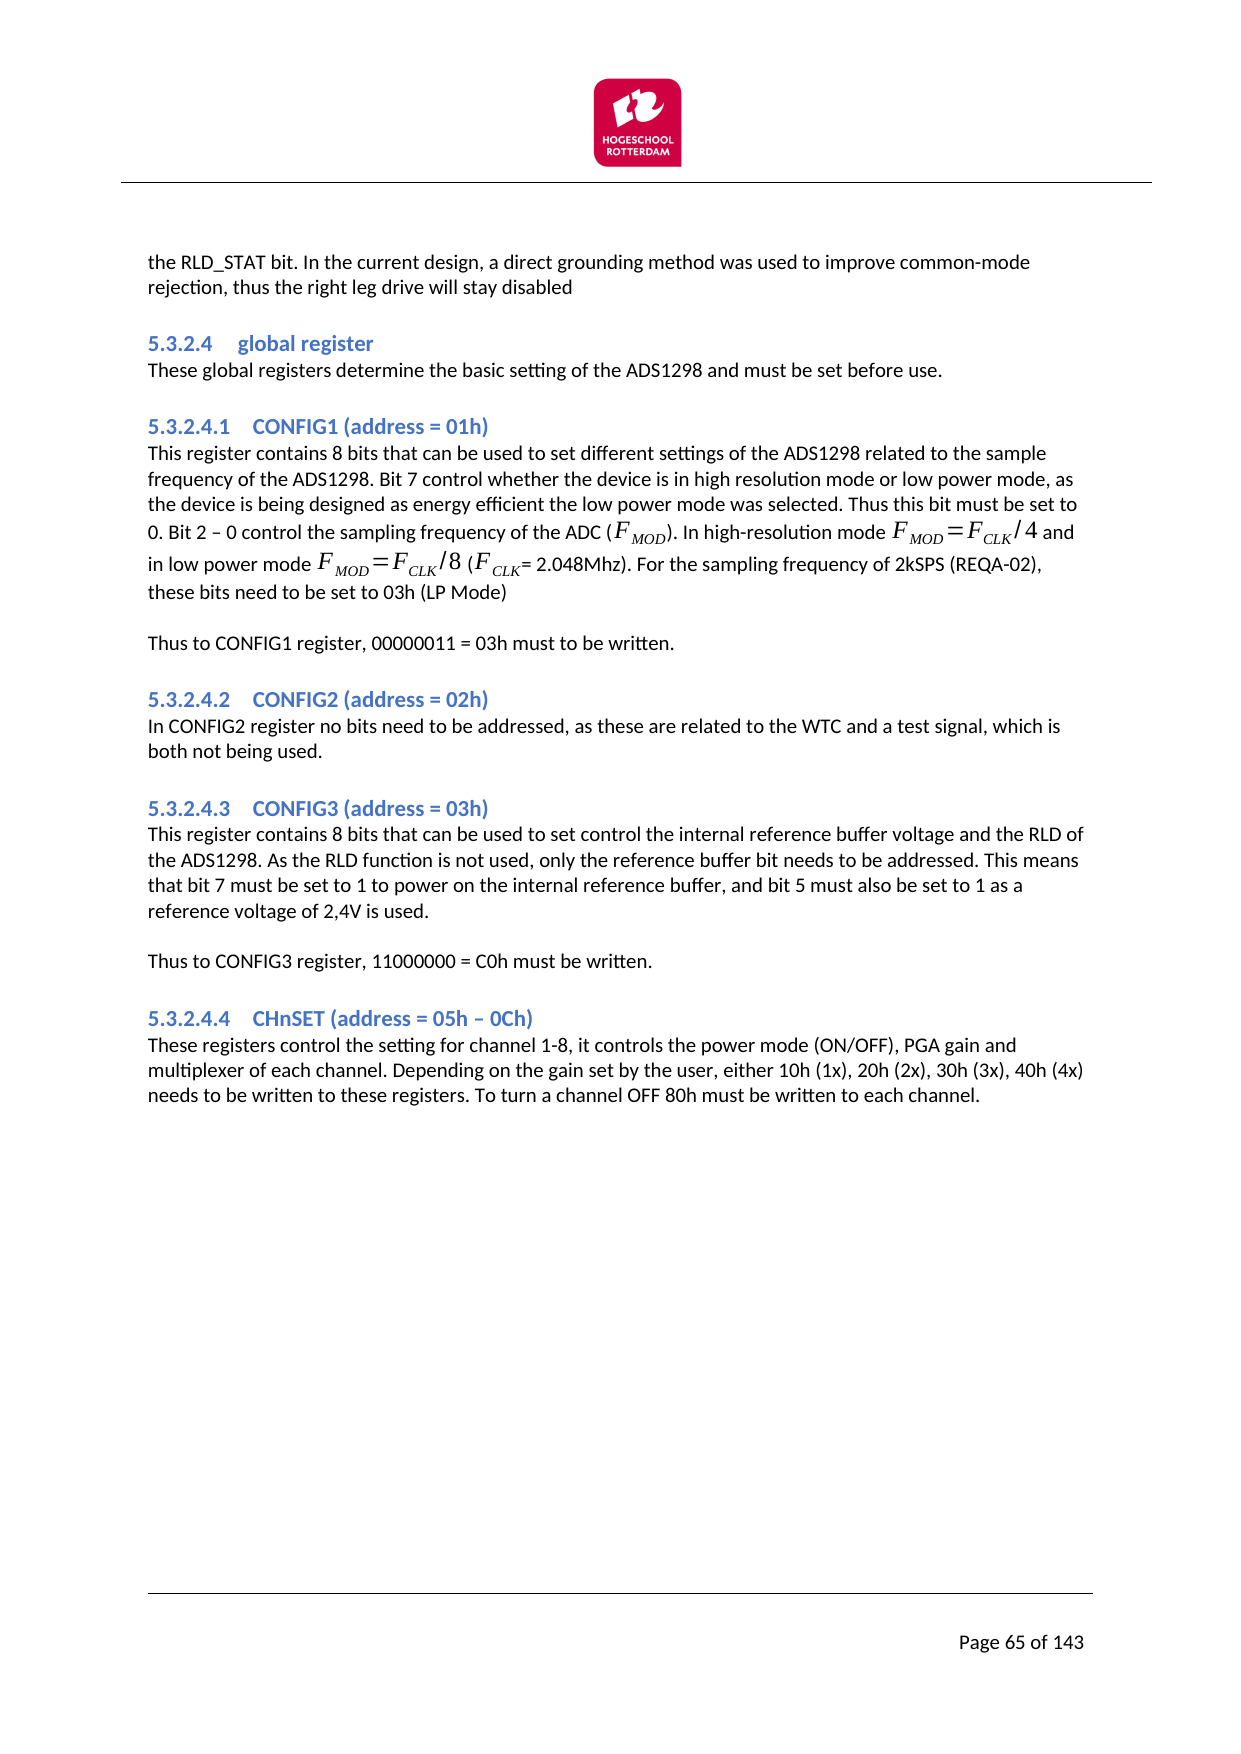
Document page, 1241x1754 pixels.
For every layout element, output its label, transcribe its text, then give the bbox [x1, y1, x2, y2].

text Thus to CONFIG3 register, 11000000 = C0h must be written. [148, 949, 1093, 974]
subtitle CHnSET (address = 05h – 0Ch) [148, 1004, 1093, 1032]
text These global registers determine the basic setting of the ADS1298 and must be set before use. [148, 357, 1093, 383]
picture [590, 73, 685, 173]
text These registers control the setting for channel 1-8, it controls the power mode (ON/OFF), PGA gain and multiplexer of each channel. Depending on the gain set by the user, either 10h (1x), 20h (2x), 30h (3x), 40h (4x) needs to be written to these registers. To turn a channel OFF 80h must be written to each channel. [148, 1032, 1093, 1108]
text In CONFIG2 register no bits need to be addressed, as these are related to the WTC and a test signal, which is both not being used. [148, 713, 1093, 764]
subtitle CONFIG2 (address = 02h) [148, 685, 1093, 713]
subtitle CONFIG1 (address = 01h) [148, 412, 1093, 440]
subtitle CONFIG3 (address = 03h) [148, 794, 1093, 822]
text This register contains 8 bits that can be used to set control the internal reference buffer voltage and the RLD of the ADS1298. As the RLD function is not used, only the reference buffer bit needs to be addressed. This means that bit 7 must be set to 1 to power on the internal reference buffer, and bit 5 must also be set to 1 as a reference voltage of 2,4V is used. [148, 822, 1093, 923]
text This register contains 8 bits that can be used to set different settings of the ADS1298 related to the sample frequency of the ADS1298. Bit 7 control whether the device is in high resolution mode or low power mode, as the device is being designed as energy efficient the low power mode was selected. Thus this bit must be set to 0. Bit 2 – 0 control the sampling frequency of the ADC (). In high-resolution mode and in low power mode (= 2.048Mhz). For the sampling frequency of 2kSPS (REQA-02), these bits need to be set to 03h (LP Mode) [148, 440, 1093, 605]
subtitle global register [148, 329, 1093, 357]
text Thus to CONFIG1 register, 00000011 = 03h must to be written. [148, 630, 1093, 656]
